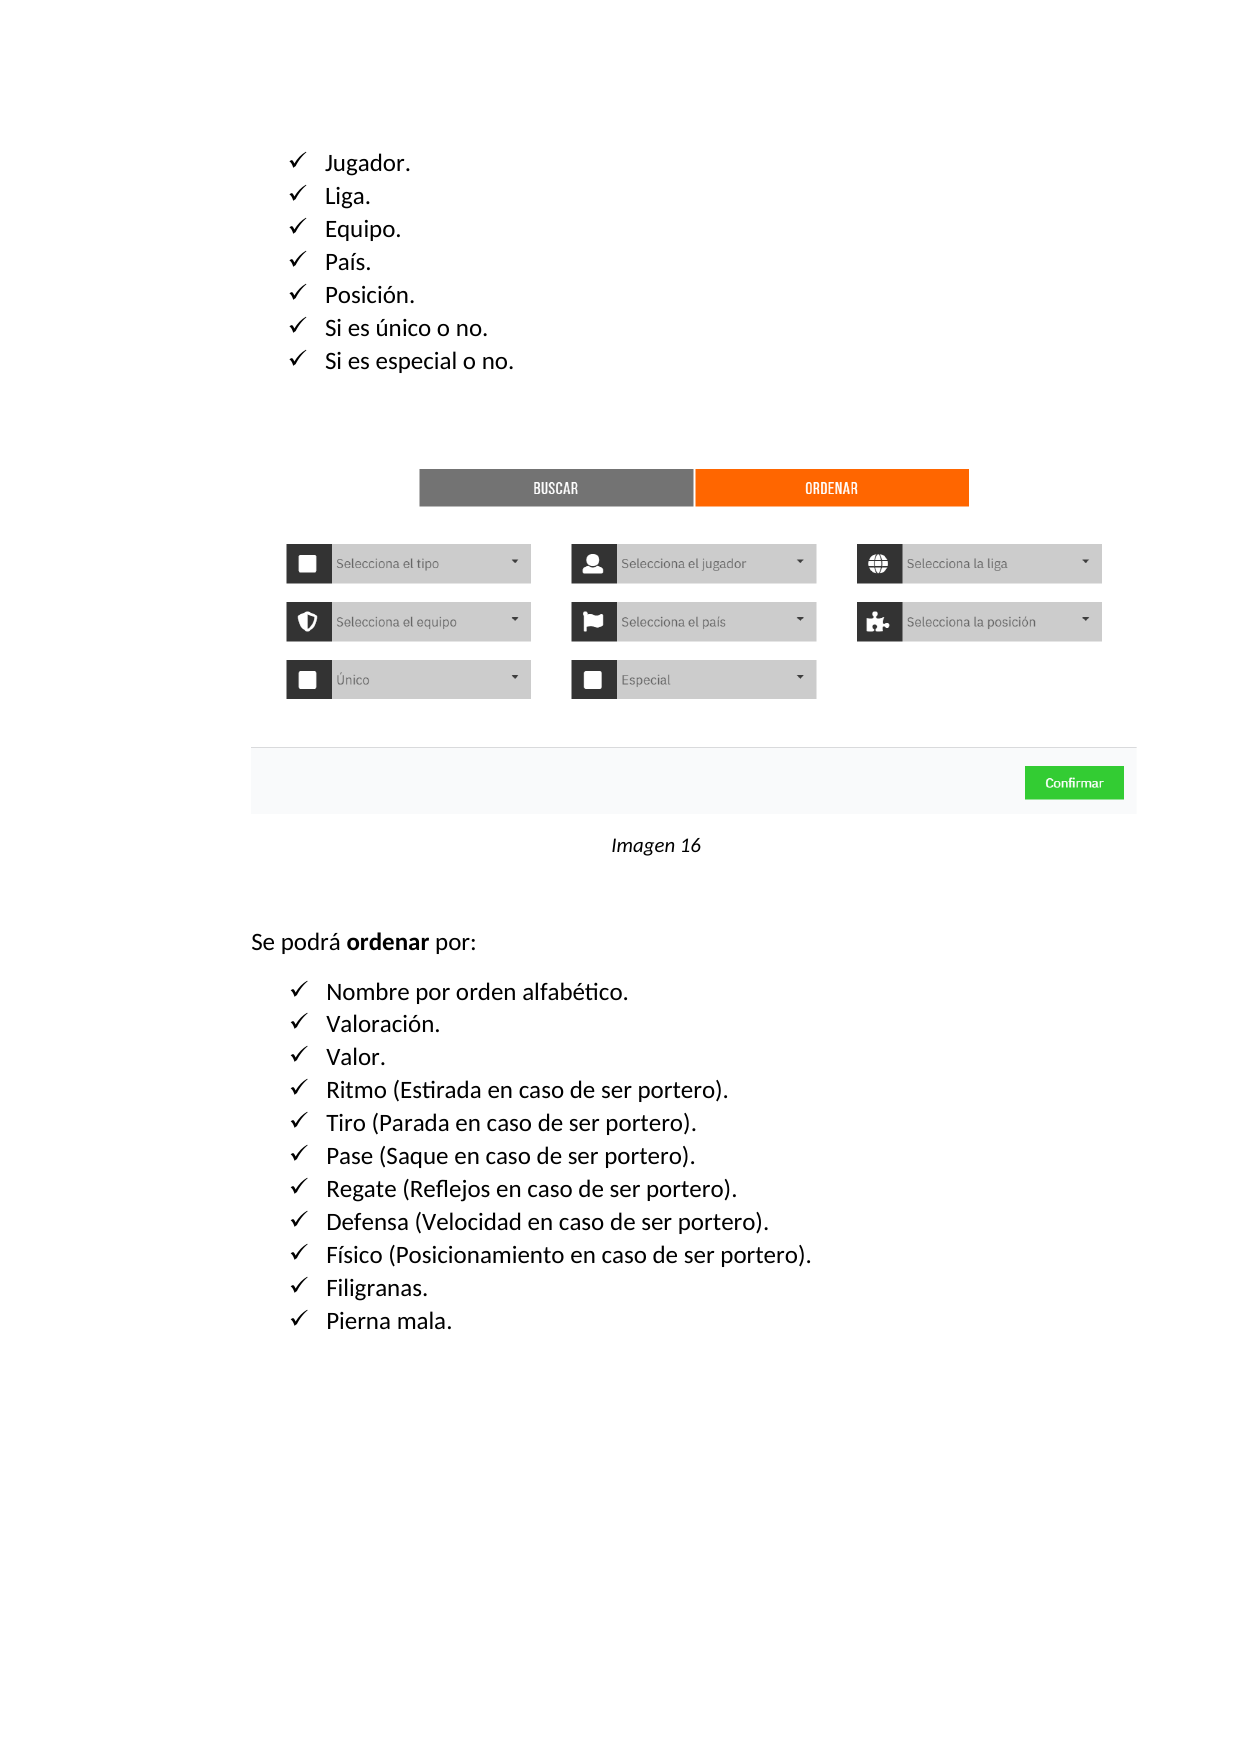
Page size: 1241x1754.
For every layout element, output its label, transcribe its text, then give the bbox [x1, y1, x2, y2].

list Defensa (Velocidad en caso de ser portero). [288, 1206, 1063, 1237]
list Si es único o no. [287, 312, 1063, 343]
list Regate (Reflejos en caso de ser portero). [288, 1173, 1063, 1204]
text Se podrá ordenar por: [251, 926, 1063, 957]
list Pase (Saque en caso de ser portero). [288, 1140, 1063, 1171]
list Jugador. [287, 148, 1063, 178]
list Tiro (Parada en caso de ser portero). [288, 1107, 1063, 1138]
list Pierna mala. [288, 1305, 1063, 1335]
list País. [287, 246, 1063, 277]
list Valoración. [288, 1009, 1063, 1039]
list Ritmo (Estirada en caso de ser portero). [288, 1074, 1063, 1105]
list Posición. [287, 279, 1063, 310]
list Filigranas. [288, 1272, 1063, 1302]
picture [251, 444, 1137, 814]
list Equipo. [287, 213, 1063, 244]
text Imagen 16 [251, 832, 1063, 858]
list Liga. [287, 181, 1063, 211]
list Físico (Posicionamiento en caso de ser portero). [288, 1239, 1063, 1269]
list Nombre por orden alfabético. [288, 976, 1063, 1006]
list Valor. [288, 1042, 1063, 1072]
list Si es especial o no. [287, 345, 1063, 376]
